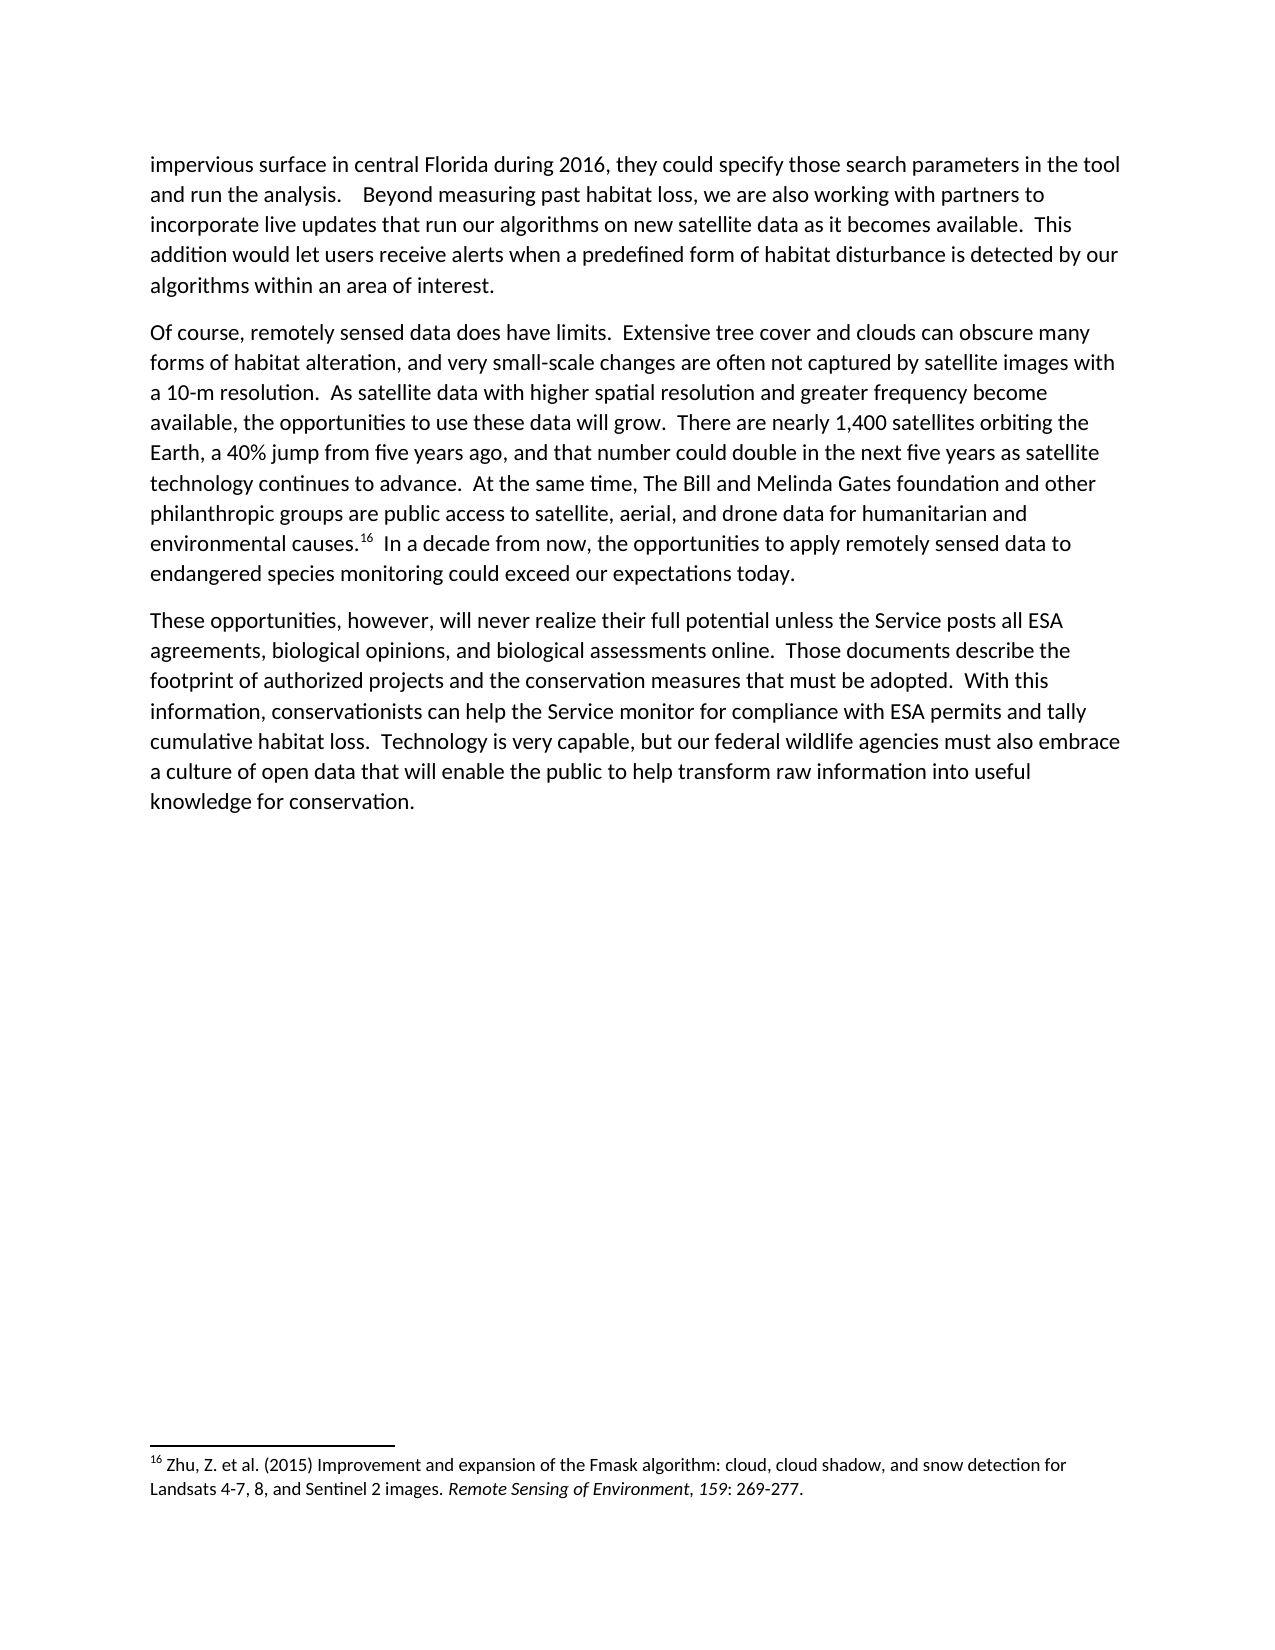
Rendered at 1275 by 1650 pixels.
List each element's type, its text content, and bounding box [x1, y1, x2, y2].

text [150, 150, 1125, 299]
text Of course, remotely sensed data does have limits. Extensive tree cover and clouds can obscure many forms of habitat alteration, and very small-scale changes are often not captured by satellite images with a 10-m resolution. As satellite data with higher spatial resolution and greater frequency become available, the opportunities to use these data will grow. There are nearly 1,400 satellites orbiting the Earth, a 40% jump from five years ago, and that number could double in the next five years as satellite technology continues to advance. At the same time, The Bill and Melinda Gates foundation and other philanthropic groups are public access to satellite, aerial, and drone data for humanitarian and environmental causes. In a decade from now, the opportunities to apply remotely sensed data to endangered species monitoring could exceed our expectations today. [150, 318, 1125, 587]
text These opportunities, however, will never realize their full potential unless the Service posts all ESA agreements, biological opinions, and biological assessments online. Those documents describe the footprint of authorized projects and the conservation measures that must be adopted. With this information, conservationists can help the Service monitor for compliance with ESA permits and tally cumulative habitat loss. Technology is very capable, but our federal wildlife agencies must also embrace a culture of open data that will enable the public to help transform raw information into useful knowledge for conservation. [150, 606, 1125, 816]
